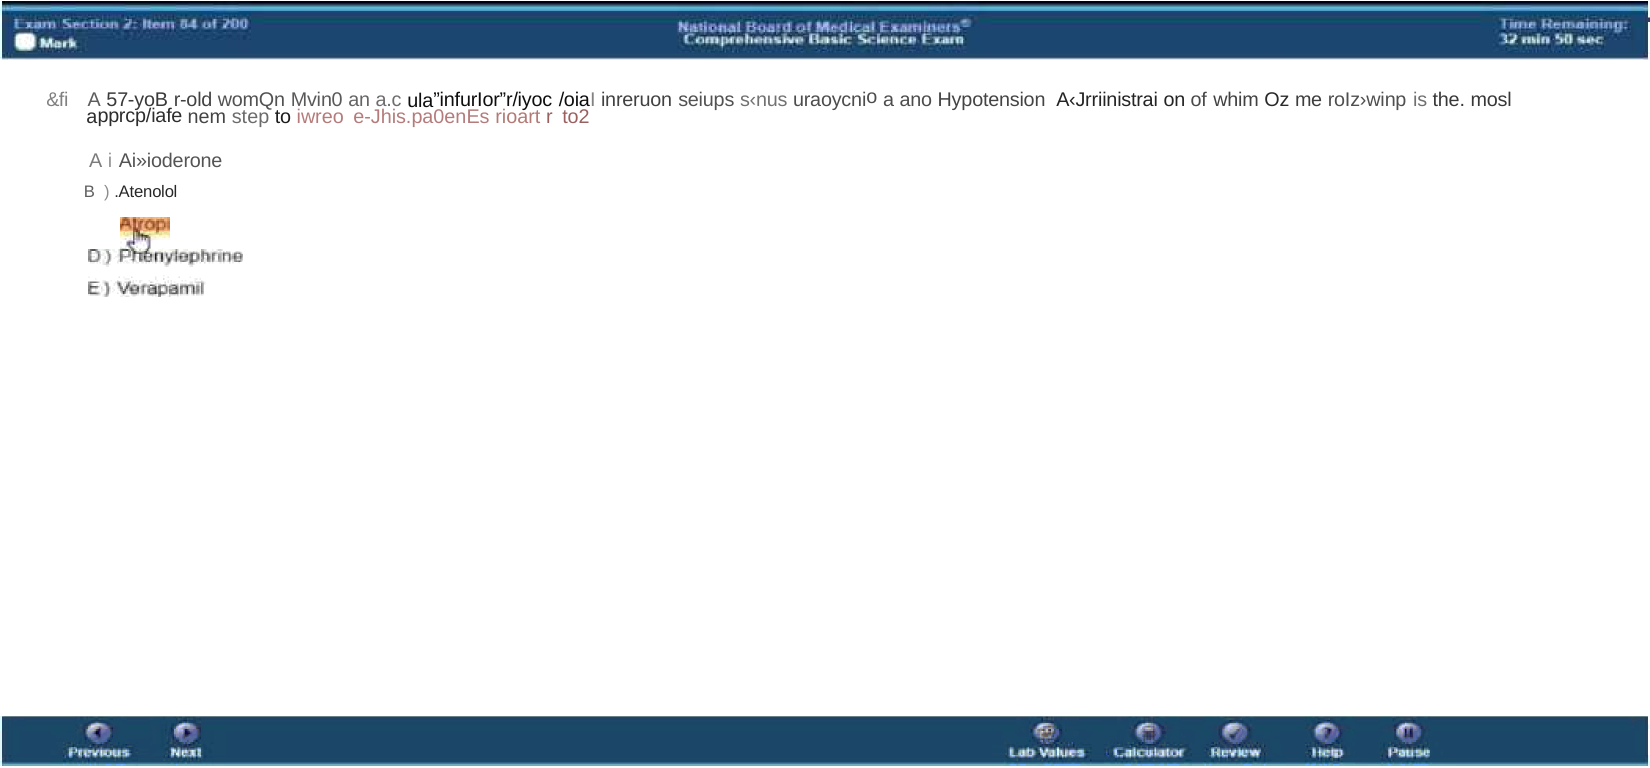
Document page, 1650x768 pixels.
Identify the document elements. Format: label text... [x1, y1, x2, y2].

picture [0, 716, 1650, 766]
text B ) .Atenolol [83, 182, 1612, 201]
text A i Ai»ioderone [89, 149, 1612, 172]
picture [88, 217, 243, 297]
subtitle &fi A 57-yoB r-old womQn Mvin0 an a.c ula”infurIor”r/iyoc /oiaI inreruon seiups s‹nus uraoycnio a ano Hypotension A‹Jrriinistrai on of whim Oz me roIz›winp is the. mosl apprcp/iafe nem step to iwreo e-Jhis.pa0enEs rioart r to2 [46, 92, 1584, 128]
picture [0, 1, 1650, 60]
